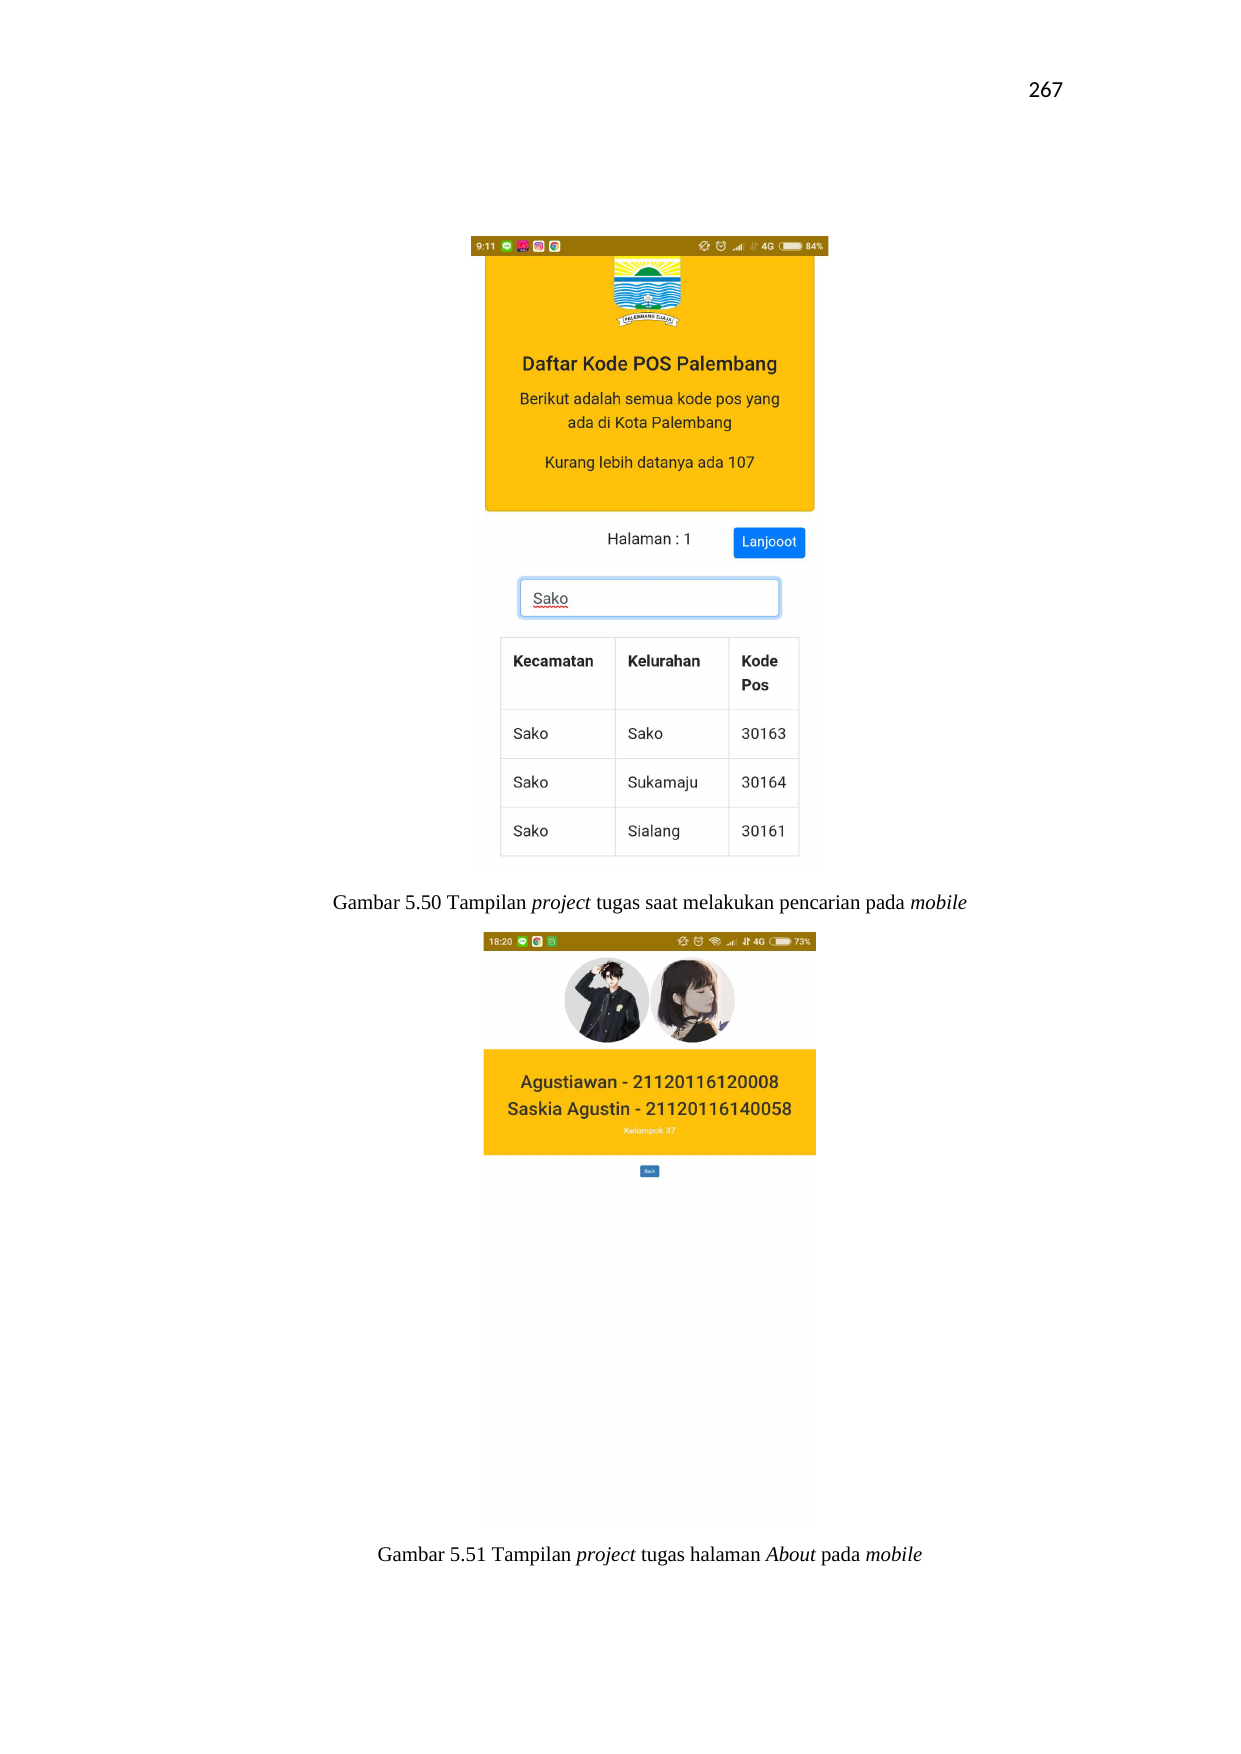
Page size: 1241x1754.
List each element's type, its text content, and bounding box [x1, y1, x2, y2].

picture [471, 236, 829, 872]
picture [483, 932, 816, 1524]
text Gambar 5.50 Tampilan project tugas saat melakukan pencarian pada mobile [236, 890, 1063, 914]
text Gambar 5.51 Tampilan project tugas halaman About pada mobile [236, 1542, 1063, 1566]
